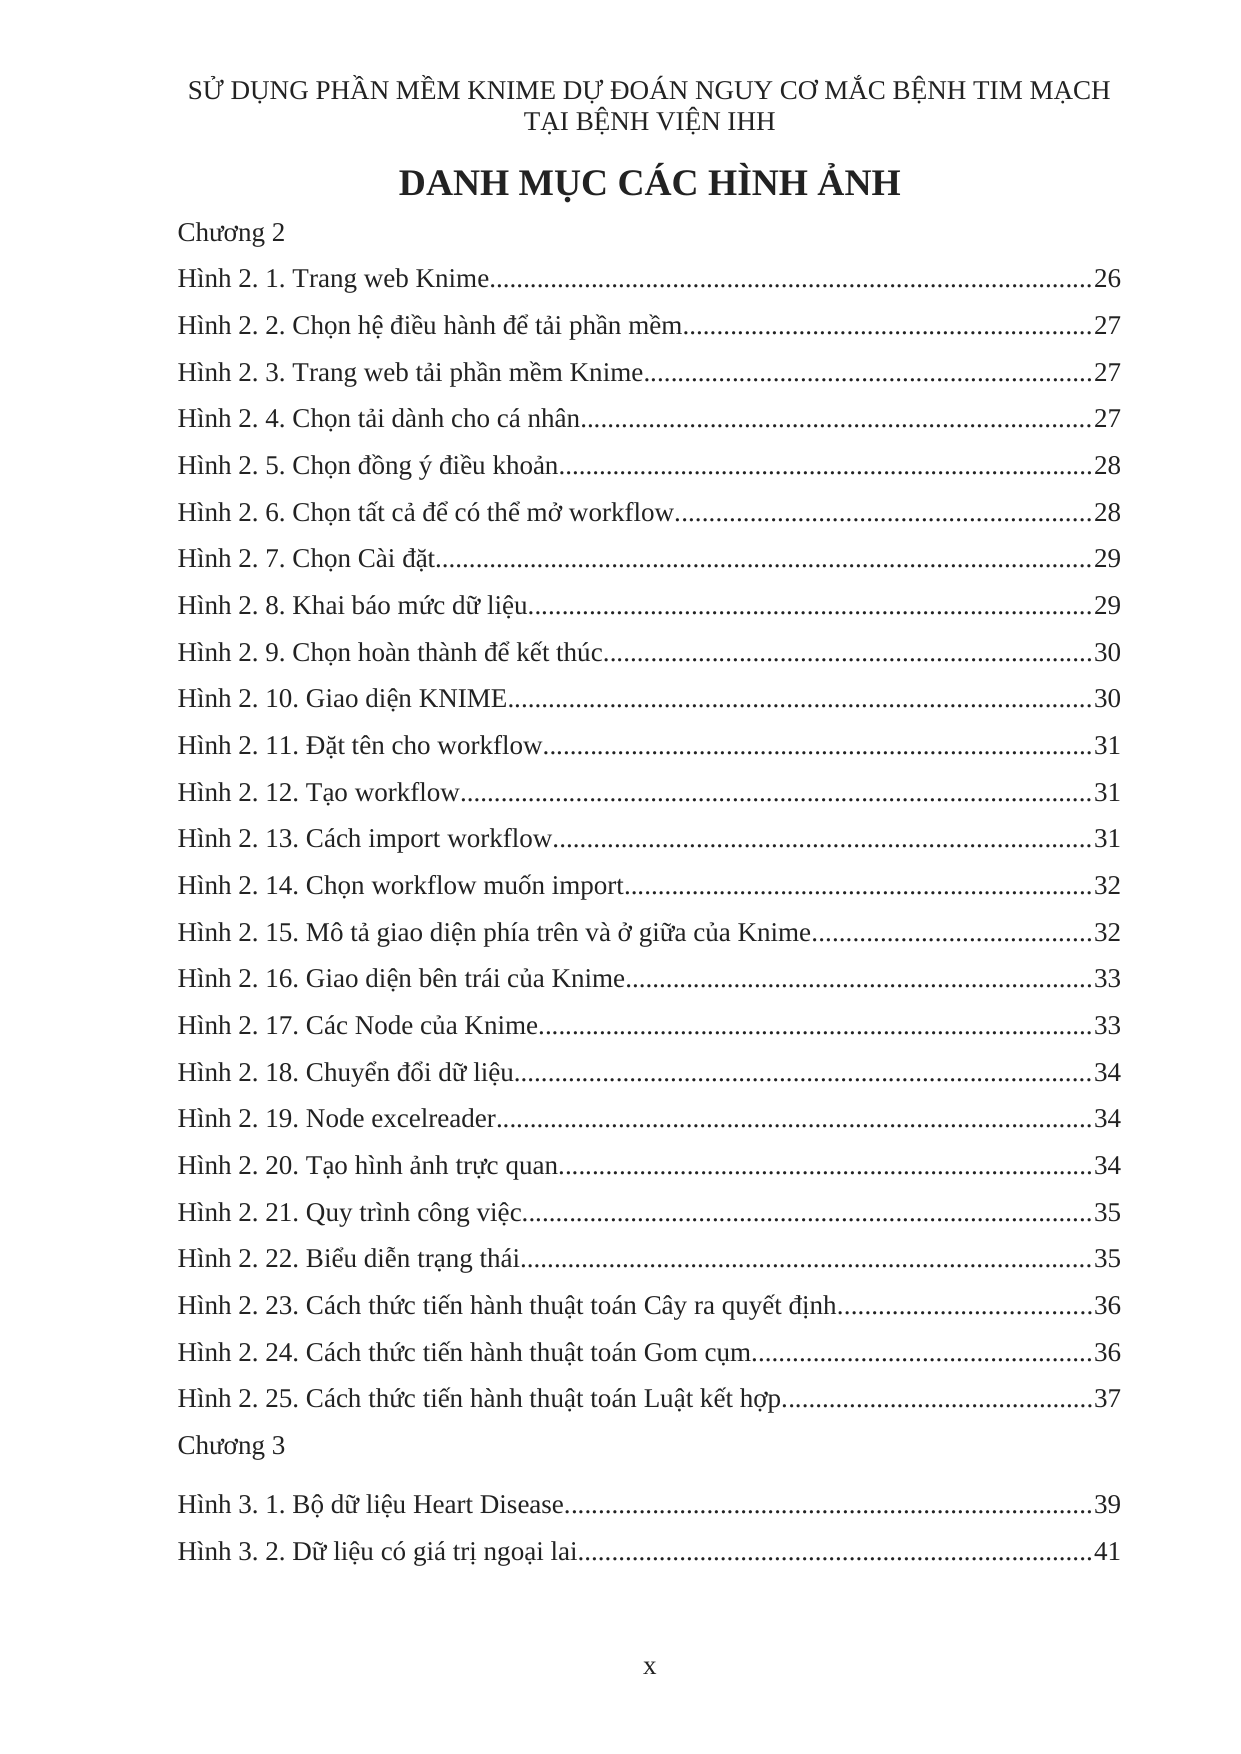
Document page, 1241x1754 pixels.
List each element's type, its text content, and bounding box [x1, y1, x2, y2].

text Hình 2. 14. Chọn workflow muốn import. 32 [177, 869, 1122, 900]
text Hình 2. 20. Tạo hình ảnh trực quan. 34 [177, 1149, 1122, 1180]
text Chương 3 [177, 1429, 1122, 1460]
text Hình 2. 13. Cách import workflow. 31 [177, 822, 1122, 854]
text Chương 2 [177, 216, 1122, 247]
text Hình 2. 8. Khai báo mức dữ liệu. 29 [177, 589, 1122, 620]
text Hình 2. 12. Tạo workflow. 31 [177, 776, 1122, 807]
text Hình 3. 1. Bộ dữ liệu Heart Disease. 39 [177, 1488, 1122, 1519]
text Hình 2. 2. Chọn hệ điều hành để tải phần mềm. 27 [177, 309, 1122, 340]
text Hình 2. 18. Chuyển đổi dữ liệu. 34 [177, 1056, 1122, 1087]
text Hình 2. 11. Đặt tên cho workflow. 31 [177, 729, 1122, 760]
text Hình 2. 24. Cách thức tiến hành thuật toán Gom cụm. 36 [177, 1336, 1122, 1367]
text Hình 2. 17. Các Node của Knime. 33 [177, 1009, 1122, 1040]
text Hình 2. 3. Trang web tải phần mềm Knime 27 [177, 356, 1122, 387]
text Hình 2. 6. Chọn tất cả để có thể mở workflow. 28 [177, 496, 1122, 527]
text Hình 2. 16. Giao diện bên trái của Knime 33 [177, 962, 1122, 994]
text Hình 2. 9. Chọn hoàn thành để kết thúc. 30 [177, 636, 1122, 667]
text Hình 2. 7. Chọn Cài đặt 29 [177, 542, 1122, 574]
text Hình 3. 2. Dữ liệu có giá trị ngoại lai 41 [177, 1535, 1122, 1566]
text Hình 2. 19. Node excelreader 34 [177, 1102, 1122, 1134]
text Hình 2. 10. Giao diện KNIME 30 [177, 682, 1122, 714]
text Hình 2. 1. Trang web Knime 26 [177, 262, 1122, 294]
text Hình 2. 5. Chọn đồng ý điều khoản. 28 [177, 449, 1122, 480]
text Hình 2. 15. Mô tả giao diện phía trên và ở giữa của Knime. 32 [177, 916, 1122, 947]
text Hình 2. 25. Cách thức tiến hành thuật toán Luật kết hợp. 37 [177, 1382, 1122, 1414]
subtitle DANH MỤC CÁC HÌNH ẢNH [177, 160, 1122, 203]
text Hình 2. 4. Chọn tải dành cho cá nhân. 27 [177, 402, 1122, 434]
text Hình 2. 21. Quy trình công việc. 35 [177, 1196, 1122, 1227]
text Hình 2. 23. Cách thức tiến hành thuật toán Cây ra quyết định. 36 [177, 1289, 1122, 1320]
text Hình 2. 22. Biểu diễn trạng thái. 35 [177, 1242, 1122, 1274]
